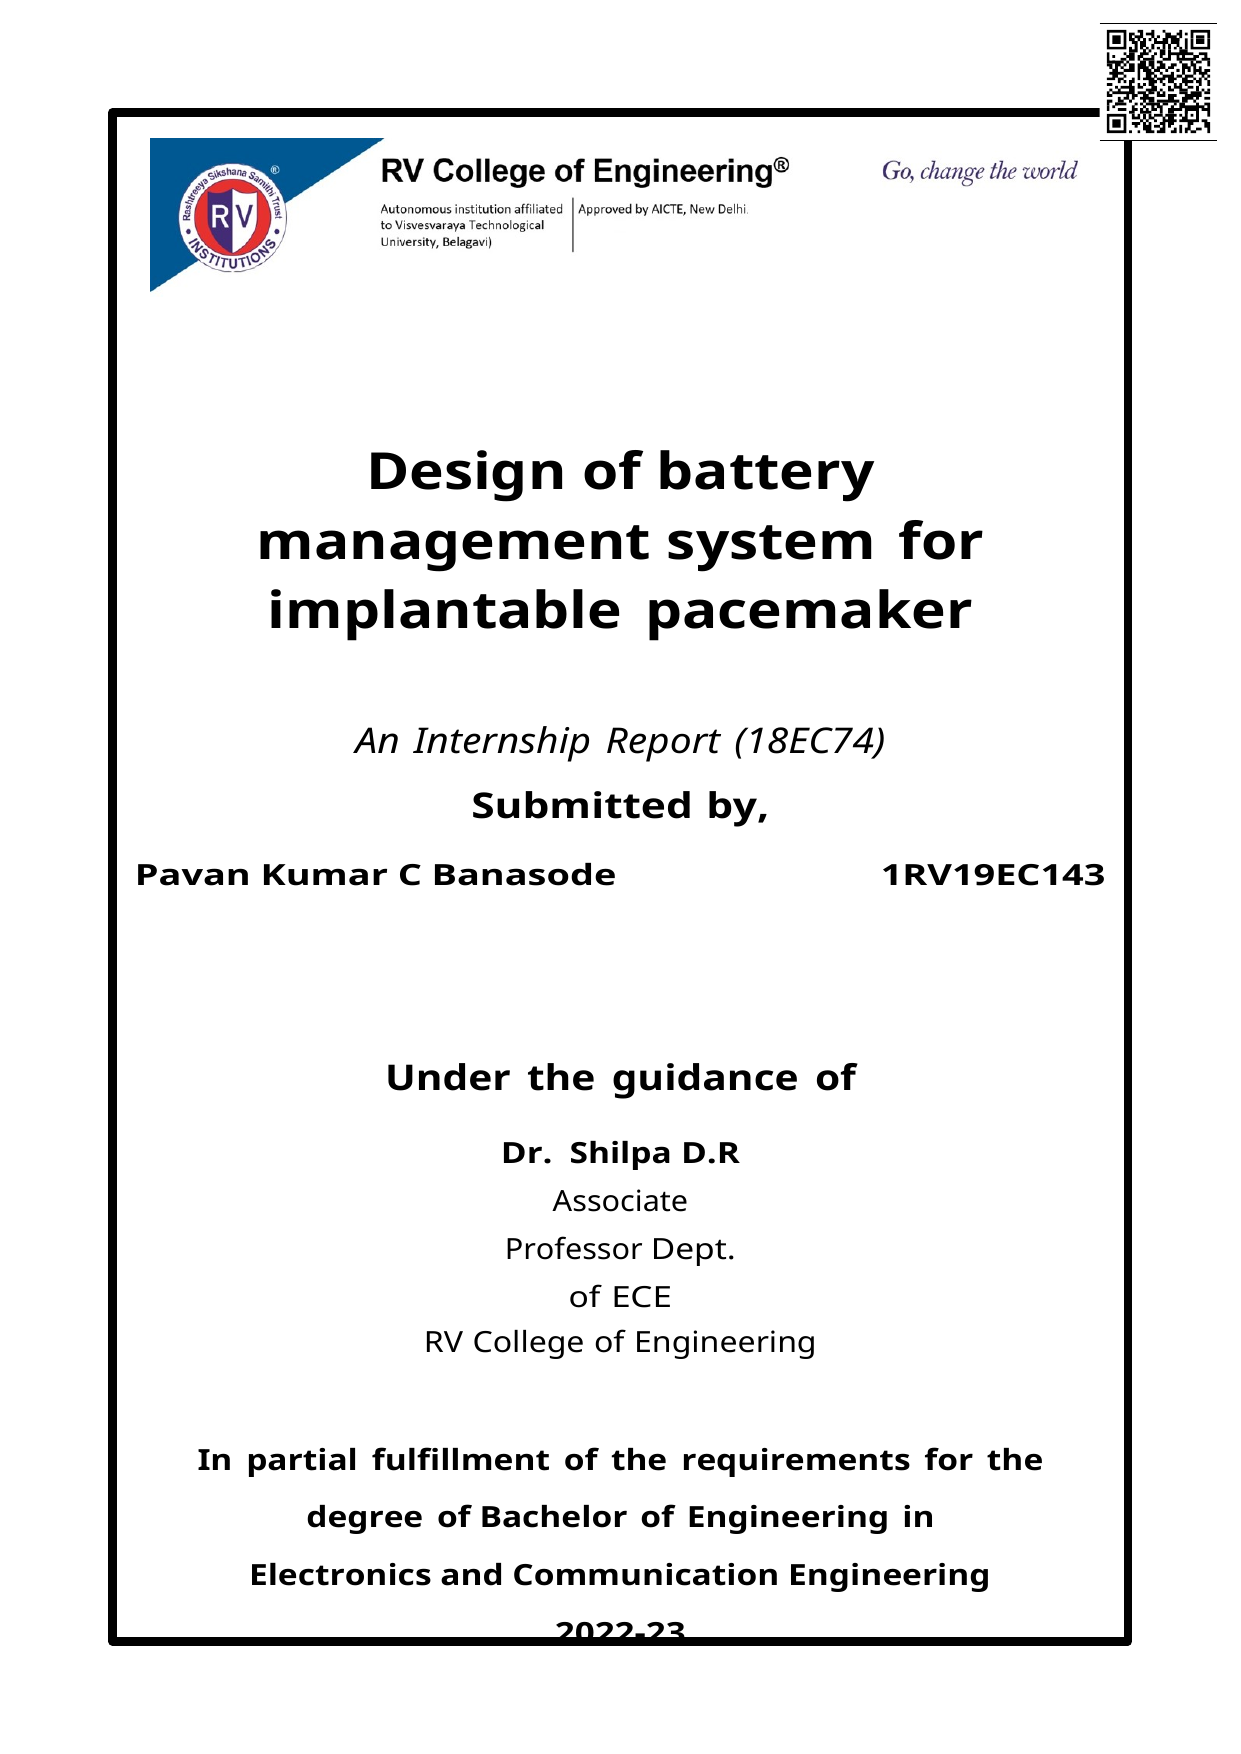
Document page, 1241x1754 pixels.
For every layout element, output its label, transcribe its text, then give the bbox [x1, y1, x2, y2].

text Design of battery management system for implantable pacemaker [185, 435, 1055, 644]
text Pavan Kumar C Banasode 1RV19EC143 [133, 854, 1107, 894]
picture [150, 138, 1081, 297]
text An Internship Report (18EC74) [133, 715, 1107, 763]
text In partial fulfillment of the requirements for the degree of Bachelor of Engineering in [149, 1439, 1092, 1536]
subtitle RV College of Engineering [133, 1324, 1107, 1360]
text 2022-23 [292, 1612, 948, 1652]
text Submitted by, [133, 781, 1107, 829]
text Electronics and Communication Engineering [149, 1554, 1092, 1594]
text Under the guidance of [133, 1053, 1107, 1101]
text Dr. Shilpa D.R Associate Professor Dept. of ECE [496, 1132, 744, 1316]
